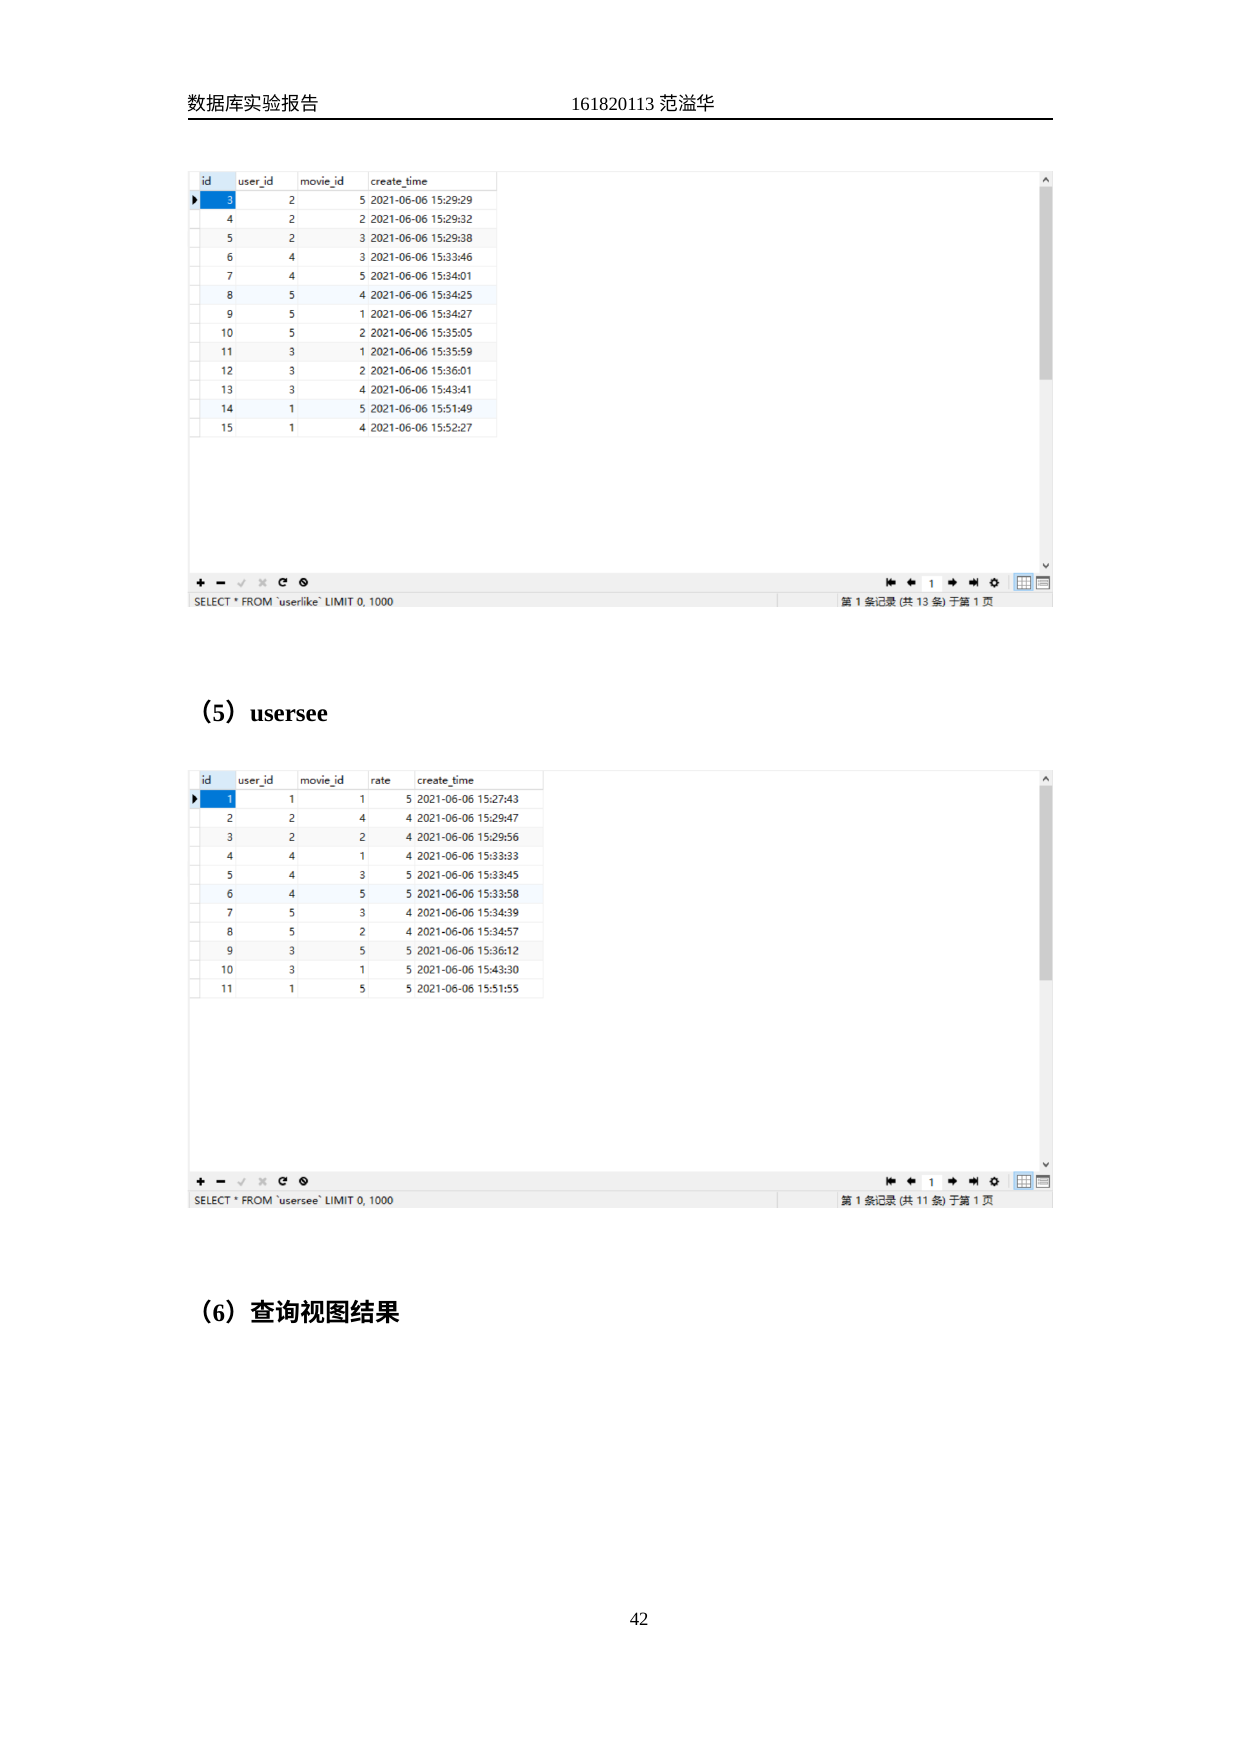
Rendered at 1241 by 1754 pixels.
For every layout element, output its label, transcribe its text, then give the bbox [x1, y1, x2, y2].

text （5）usersee [187, 678, 1053, 743]
picture [187, 171, 1053, 607]
picture [187, 770, 1053, 1208]
text （6）查询视图结果 [187, 1278, 1053, 1343]
